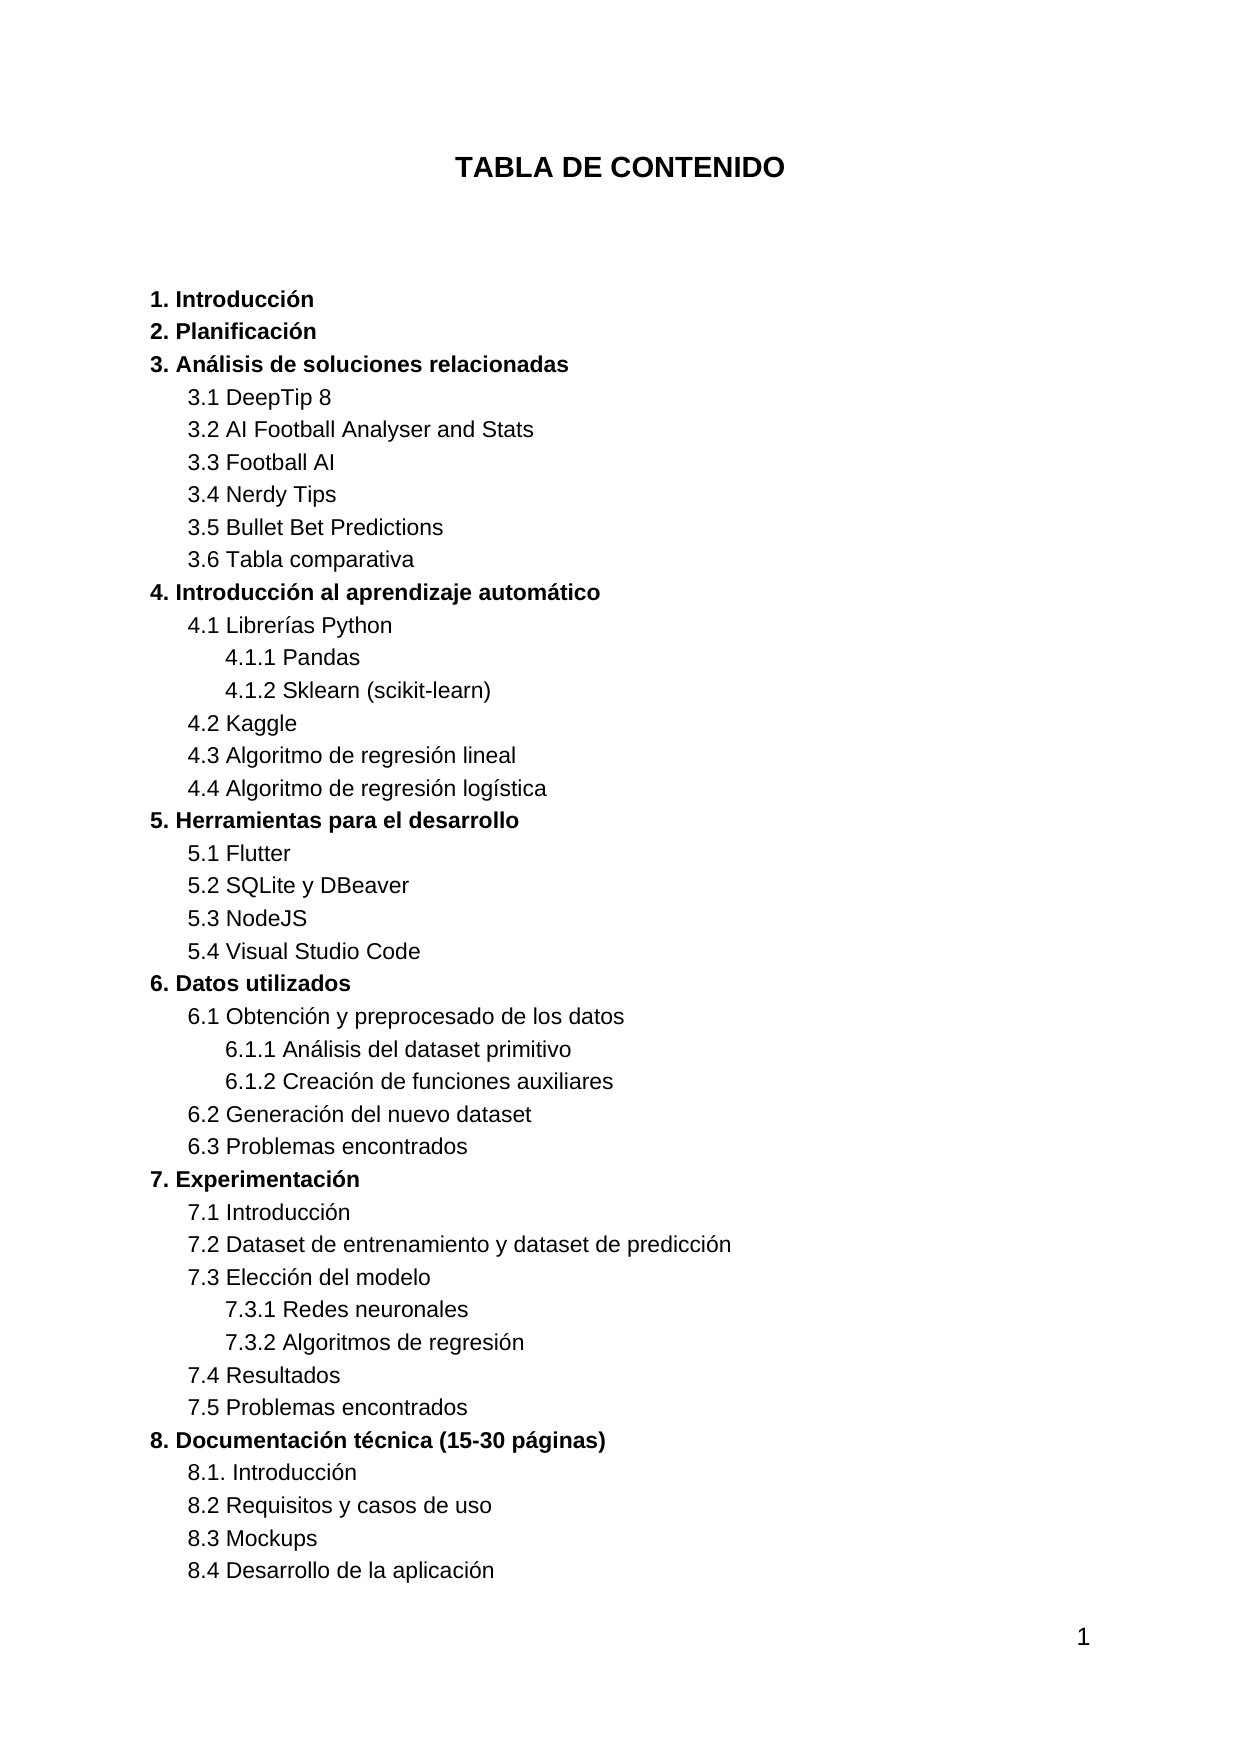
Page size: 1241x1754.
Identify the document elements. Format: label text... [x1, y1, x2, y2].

text TABLA DE CONTENIDO [150, 150, 1090, 183]
